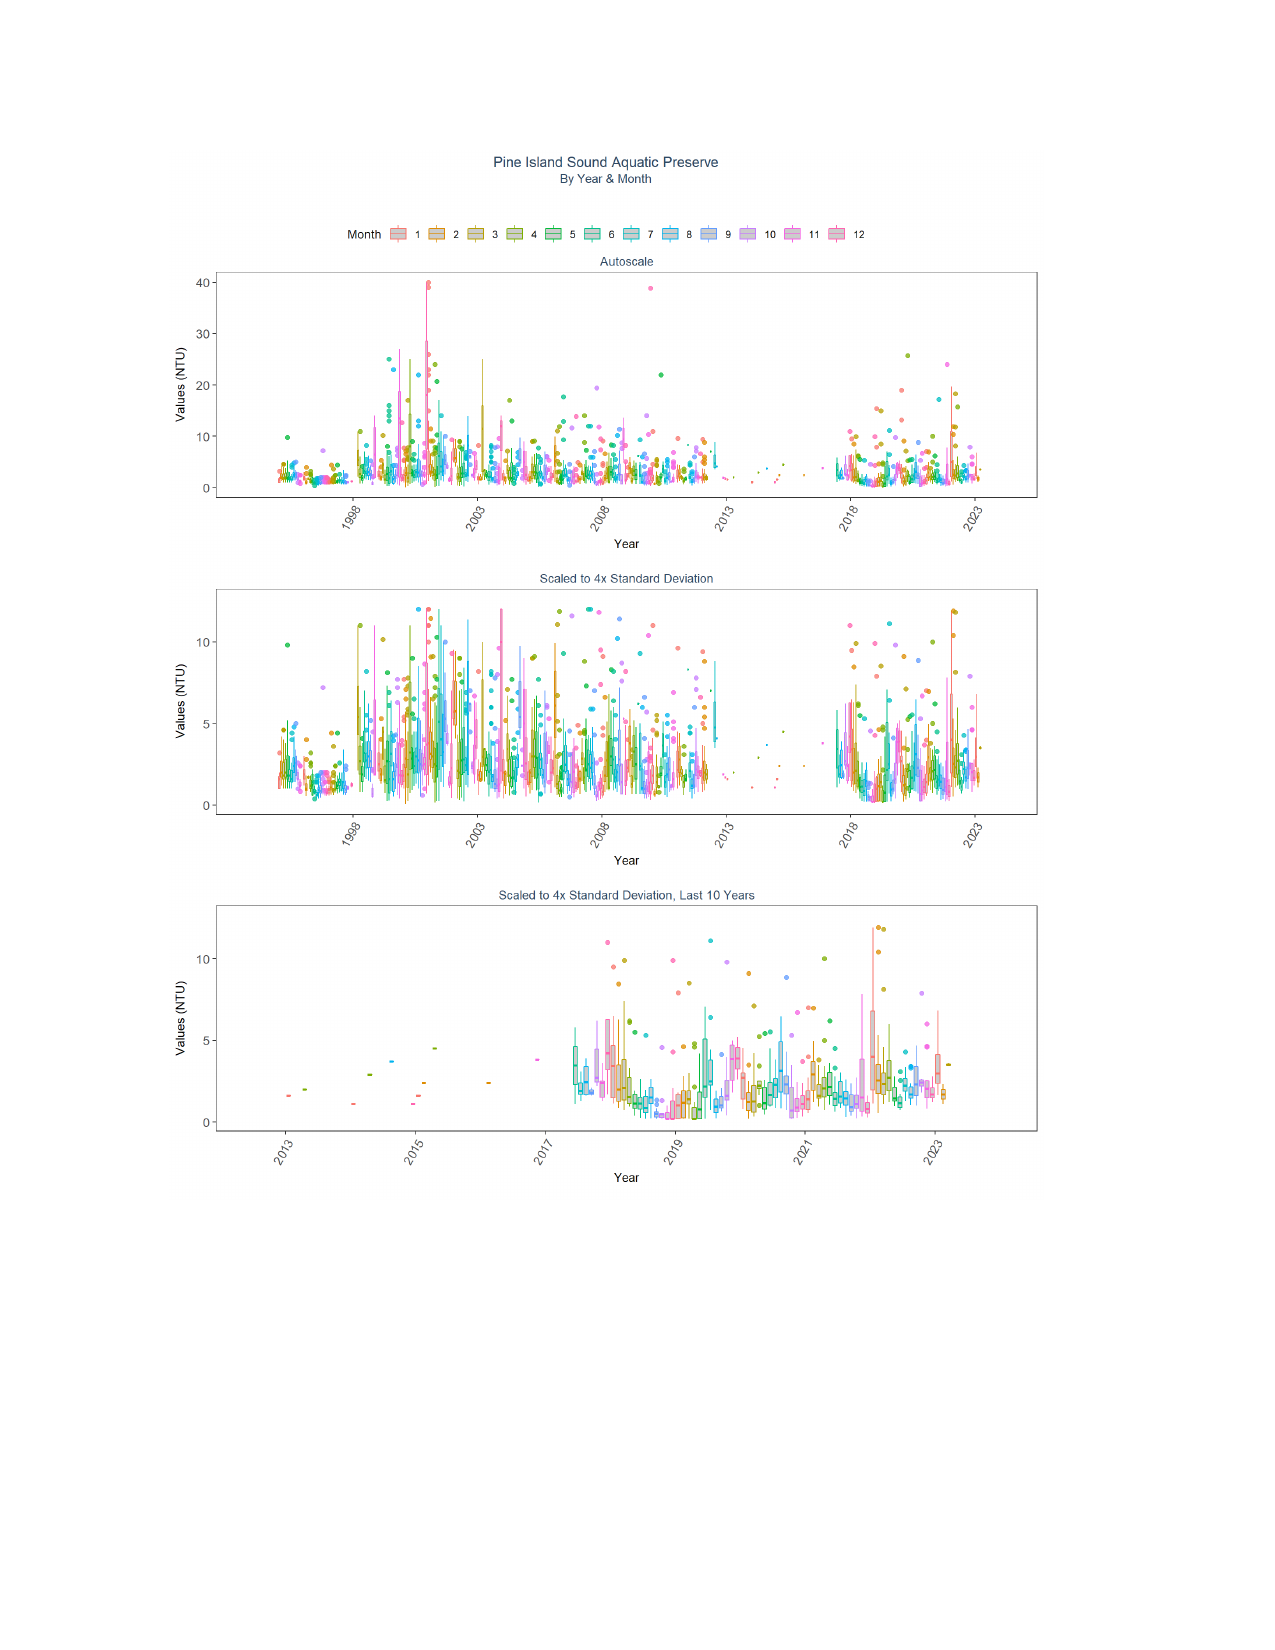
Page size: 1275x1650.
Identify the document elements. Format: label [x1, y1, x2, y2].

picture [168, 150, 1044, 1200]
